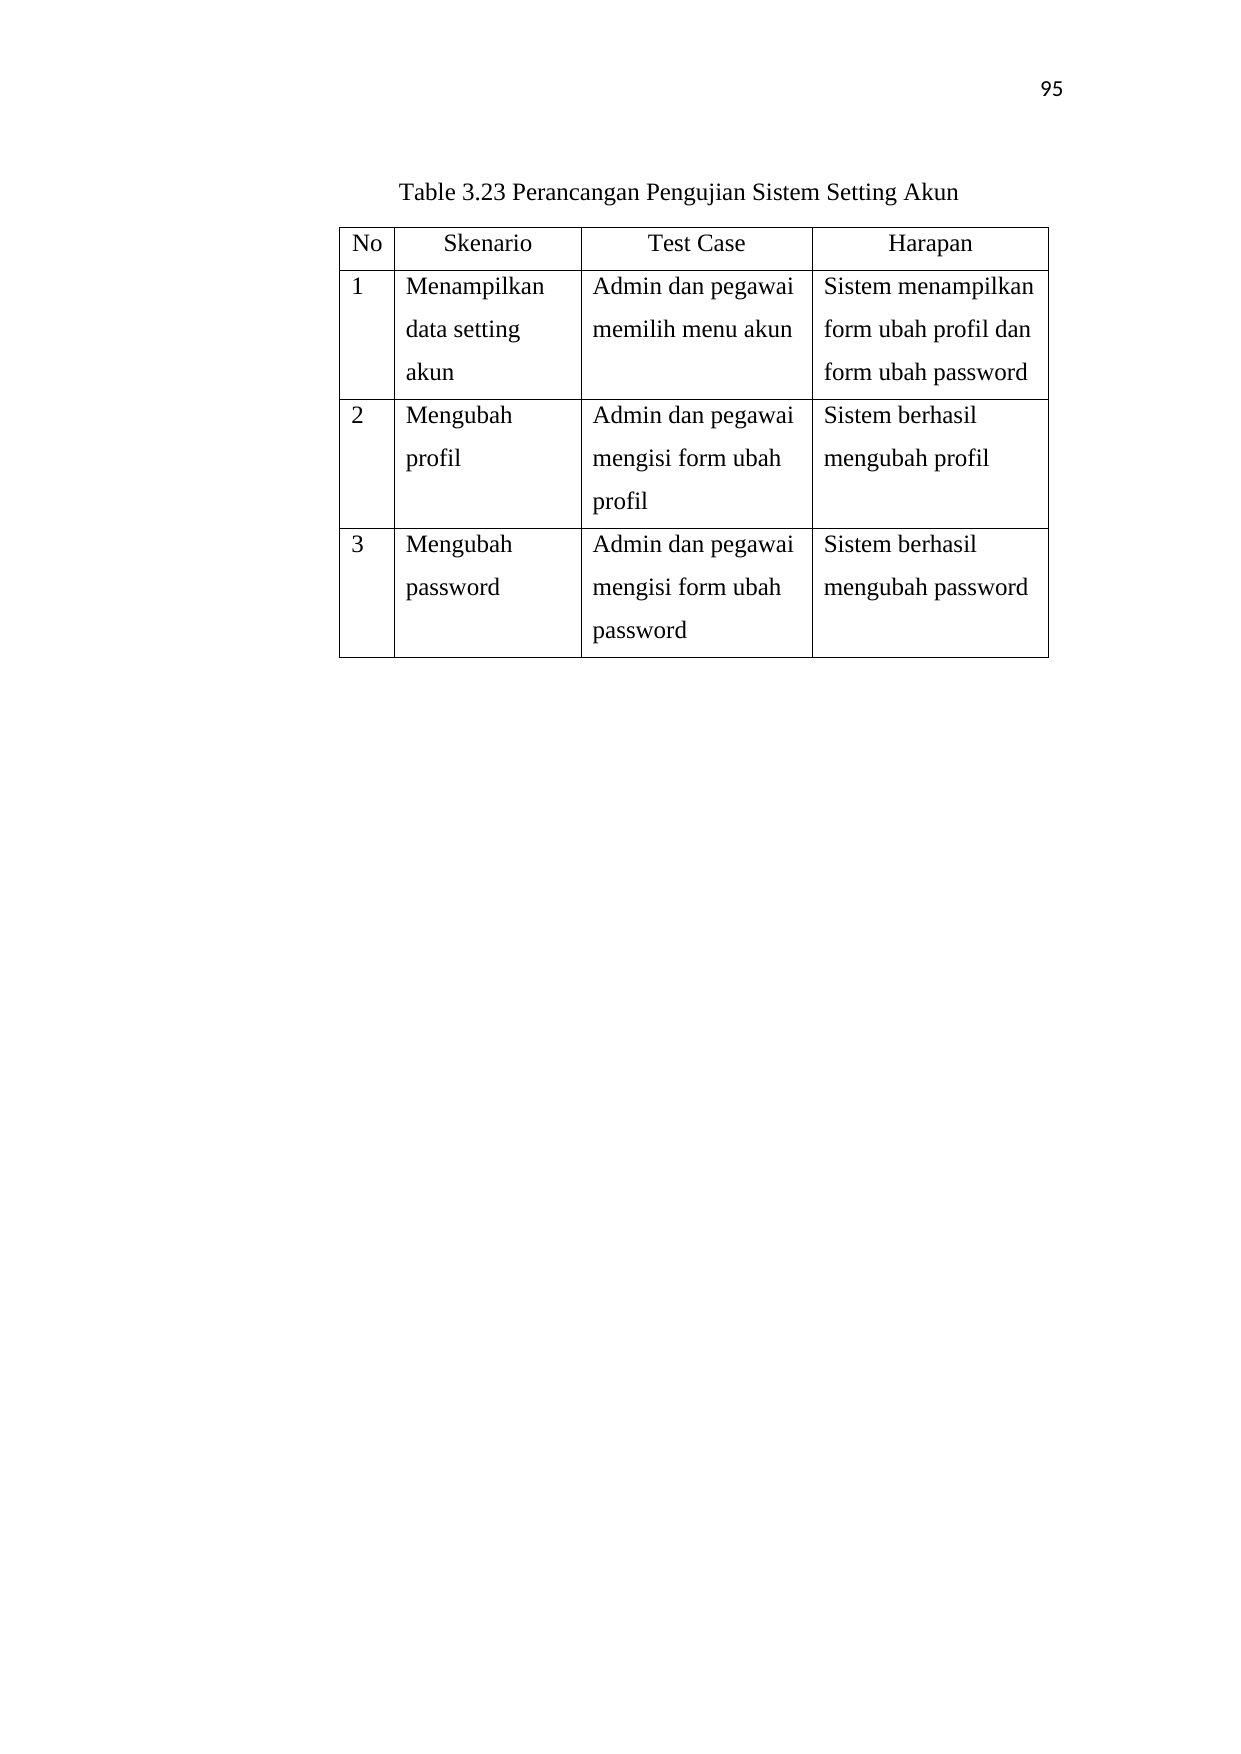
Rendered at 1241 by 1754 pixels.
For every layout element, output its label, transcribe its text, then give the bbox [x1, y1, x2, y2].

table_cell Admin dan pegawai mengisi form ubah profil [582, 400, 812, 528]
table_header Test Case [582, 228, 812, 270]
table_cell 2 [340, 400, 394, 528]
table_cell Mengubah password [395, 529, 581, 657]
table_cell 1 [340, 271, 394, 399]
table_cell Menampilkan data setting akun [395, 271, 581, 399]
table_cell 3 [340, 529, 394, 657]
table_cell Mengubah profil [395, 400, 581, 528]
table_cell Sistem menampilkan form ubah profil dan form ubah password [813, 271, 1048, 399]
table_header Skenario [395, 228, 581, 270]
table_cell Sistem berhasil mengubah profil [813, 400, 1048, 528]
table_header Harapan [813, 228, 1048, 270]
table_cell Admin dan pegawai memilih menu akun [582, 271, 812, 399]
table_cell Admin dan pegawai mengisi form ubah password [582, 529, 812, 657]
table_cell Sistem berhasil mengubah password [813, 529, 1048, 657]
table_header No [340, 228, 394, 270]
